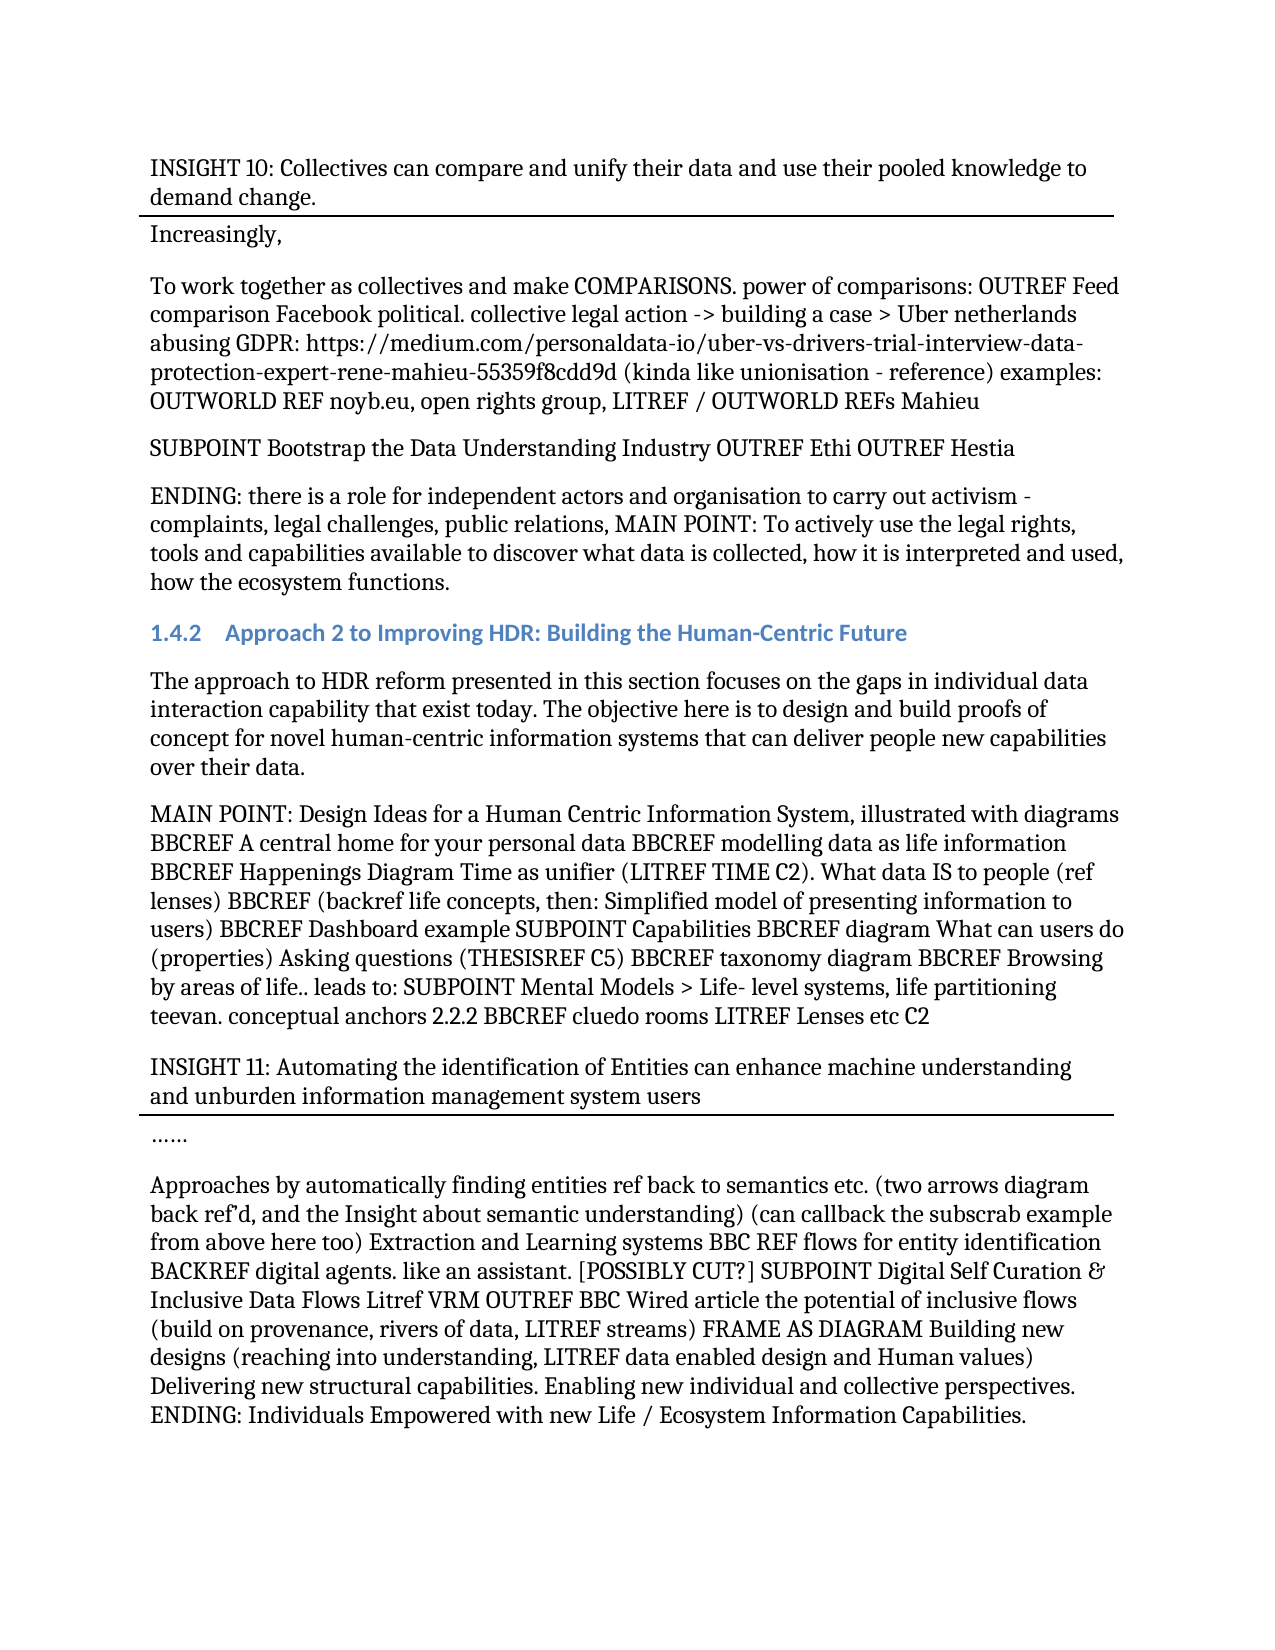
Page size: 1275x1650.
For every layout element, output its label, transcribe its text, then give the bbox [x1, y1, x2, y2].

text Approaches by automatically finding entities ref back to semantics etc. (two arrows diagram back ref’d, and the Insight about semantic understanding) (can callback the subscrab example from above here too) Extraction and Learning systems BBC REF flows for entity identification BACKREF digital agents. like an assistant. [POSSIBLY CUT?] SUBPOINT Digital Self Curation & Inclusive Data Flows Litref VRM OUTREF BBC Wired article the potential of inclusive flows (build on provenance, rivers of data, LITREF streams) FRAME AS DIAGRAM Building new designs (reaching into understanding, LITREF data enabled design and Human values) Delivering new structural capabilities. Enabling new individual and collective perspectives. ENDING: Individuals Empowered with new Life / Ecosystem Information Capabilities. [150, 1171, 1125, 1429]
text SUBPOINT Bootstrap the Data Understanding Industry OUTREF Ethi OUTREF Hestia [150, 434, 1125, 463]
table_header INSIGHT 11: Automating the identification of Entities can enhance machine understanding and unburden information management system users [139, 1049, 1114, 1114]
table_cell Increasingly, [139, 217, 1114, 253]
text The approach to HDR reform presented in this section focuses on the gaps in individual data interaction capability that exist today. The objective here is to design and build proofs of concept for novel human-centric information systems that can deliver people new capabilities over their data. [150, 667, 1125, 782]
text ENDING: there is a role for independent actors and organisation to carry out activism - complaints, legal challenges, public relations, MAIN POINT: To actively use the legal rights, tools and capabilities available to discover what data is collected, how it is interpreted and used, how the ecosystem functions. [150, 482, 1125, 597]
text MAIN POINT: Design Ideas for a Human Centric Information System, illustrated with diagrams BBCREF A central home for your personal data BBCREF modelling data as life information BBCREF Happenings Diagram Time as unifier (LITREF TIME C2). What data IS to people (ref lenses) BBCREF (backref life concepts, then: Simplified model of presenting information to users) BBCREF Dashboard example SUBPOINT Capabilities BBCREF diagram What can users do (properties) Asking questions (THESISREF C5) BBCREF taxonomy diagram BBCREF Browsing by areas of life.. leads to: SUBPOINT Mental Models > Life- level systems, life partitioning teevan. conceptual anchors 2.2.2 BBCREF cluedo rooms LITREF Lenses etc C2 [150, 800, 1125, 1030]
subtitle 1.4.2 Approach 2 to Improving HDR: Building the Human-Centric Future [150, 617, 1125, 648]
text To work together as collectives and make COMPARISONS. power of comparisons: OUTREF Feed comparison Facebook political. collective legal action -> building a case > Uber netherlands abusing GDPR: https://medium.com/personaldata-io/uber-vs-drivers-trial-interview-data-protection-expert-rene-mahieu-55359f8cdd9d (kinda like unionisation - reference) examples: OUTWORLD REF noyb.eu, open rights group, LITREF / OUTWORLD REFs Mahieu [150, 272, 1125, 415]
table_cell …… [139, 1116, 1114, 1152]
table_header INSIGHT 10: Collectives can compare and unify their data and use their pooled knowledge to demand change. [139, 150, 1114, 215]
